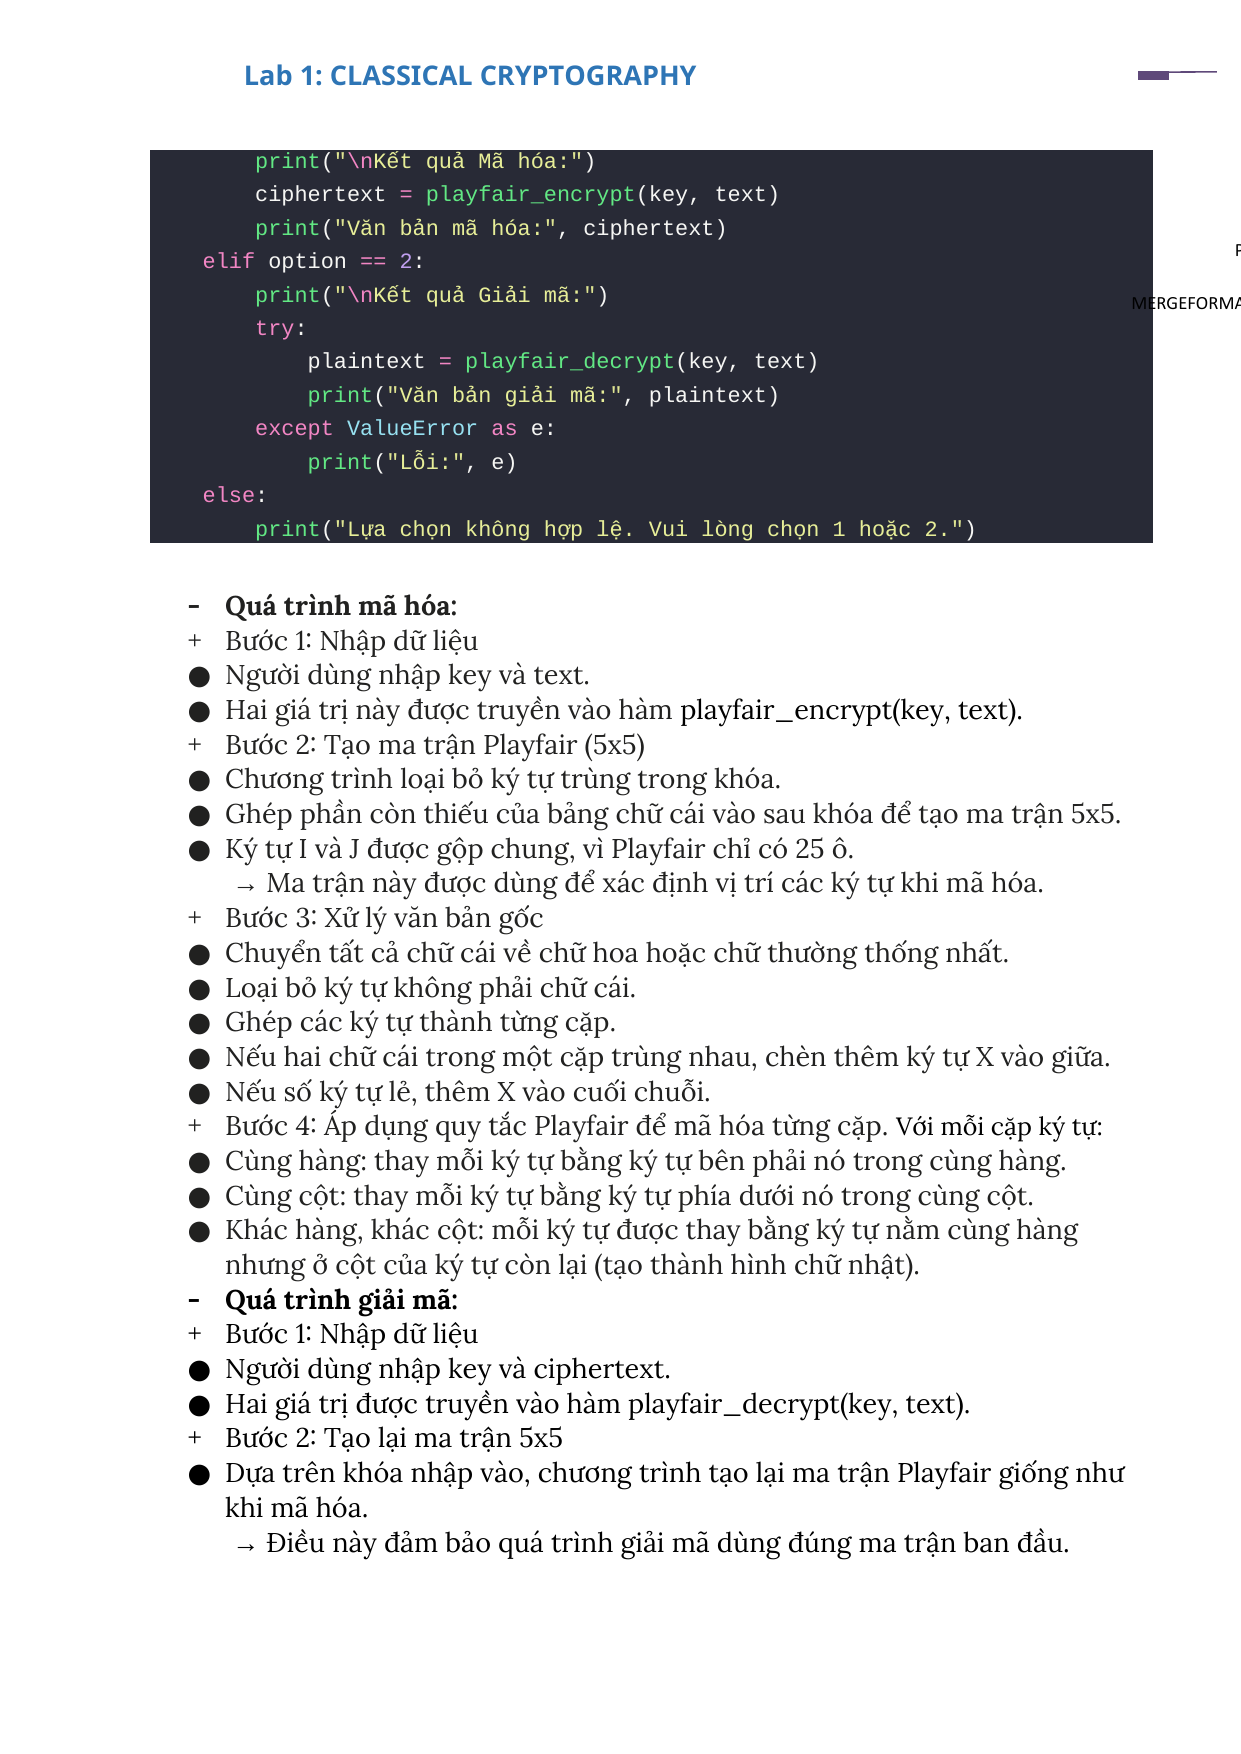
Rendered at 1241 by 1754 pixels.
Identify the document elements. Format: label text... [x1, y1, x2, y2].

text ciphertext = playfair_encrypt(key, text) [150, 183, 1153, 208]
text try: [150, 317, 1153, 342]
list Bước 3: Xử lý văn bản gốc [187, 900, 1153, 935]
subtitle Bước 4: Áp dụng quy tắc Playfair để mã hóa từng cặp. [187, 1108, 1153, 1143]
text except ValueError as e: [150, 417, 1153, 442]
text print("Văn bản mã hóa:", ciphertext) [150, 217, 1153, 242]
text print("Văn bản giải mã:", plaintext) [150, 384, 1153, 409]
list Ghép phần còn thiếu của bảng chữ cái vào sau khóa để tạo ma trận 5x5. [187, 796, 1153, 831]
list Khác hàng, khác cột: mỗi ký tự được thay bằng ký tự nằm cùng hàng nhưng ở cột của ký tự còn lại (tạo thành hình chữ nhật). [187, 1212, 1153, 1282]
text elif option == 2: [150, 250, 1153, 275]
text else: [150, 484, 1153, 509]
list Ký tự I và J được gộp chung, vì Playfair chỉ có 25 ô. → Ma trận này được dùng để xác định vị trí các ký tự khi mã hóa. [187, 831, 1153, 900]
list Dựa trên khóa nhập vào, chương trình tạo lại ma trận Playfair giống như khi mã hóa. → Điều này đảm bảo quá trình giải mã dùng đúng ma trận ban đầu. [187, 1455, 1153, 1559]
text print("", e) [150, 451, 1153, 476]
text print("") [150, 518, 1153, 543]
text print("\n") [150, 284, 1153, 308]
list Hai giá trị được truyền vào hàm playfair_decrypt(key, text). [187, 1386, 1153, 1421]
text print("\n") [150, 150, 1153, 175]
list Hai giá trị này được truyền vào hàm playfair_encrypt(key, text). [187, 692, 1153, 727]
list Quá trình mã hóa: [187, 588, 1153, 623]
text plaintext = playfair_decrypt(key, text) [150, 351, 1153, 375]
